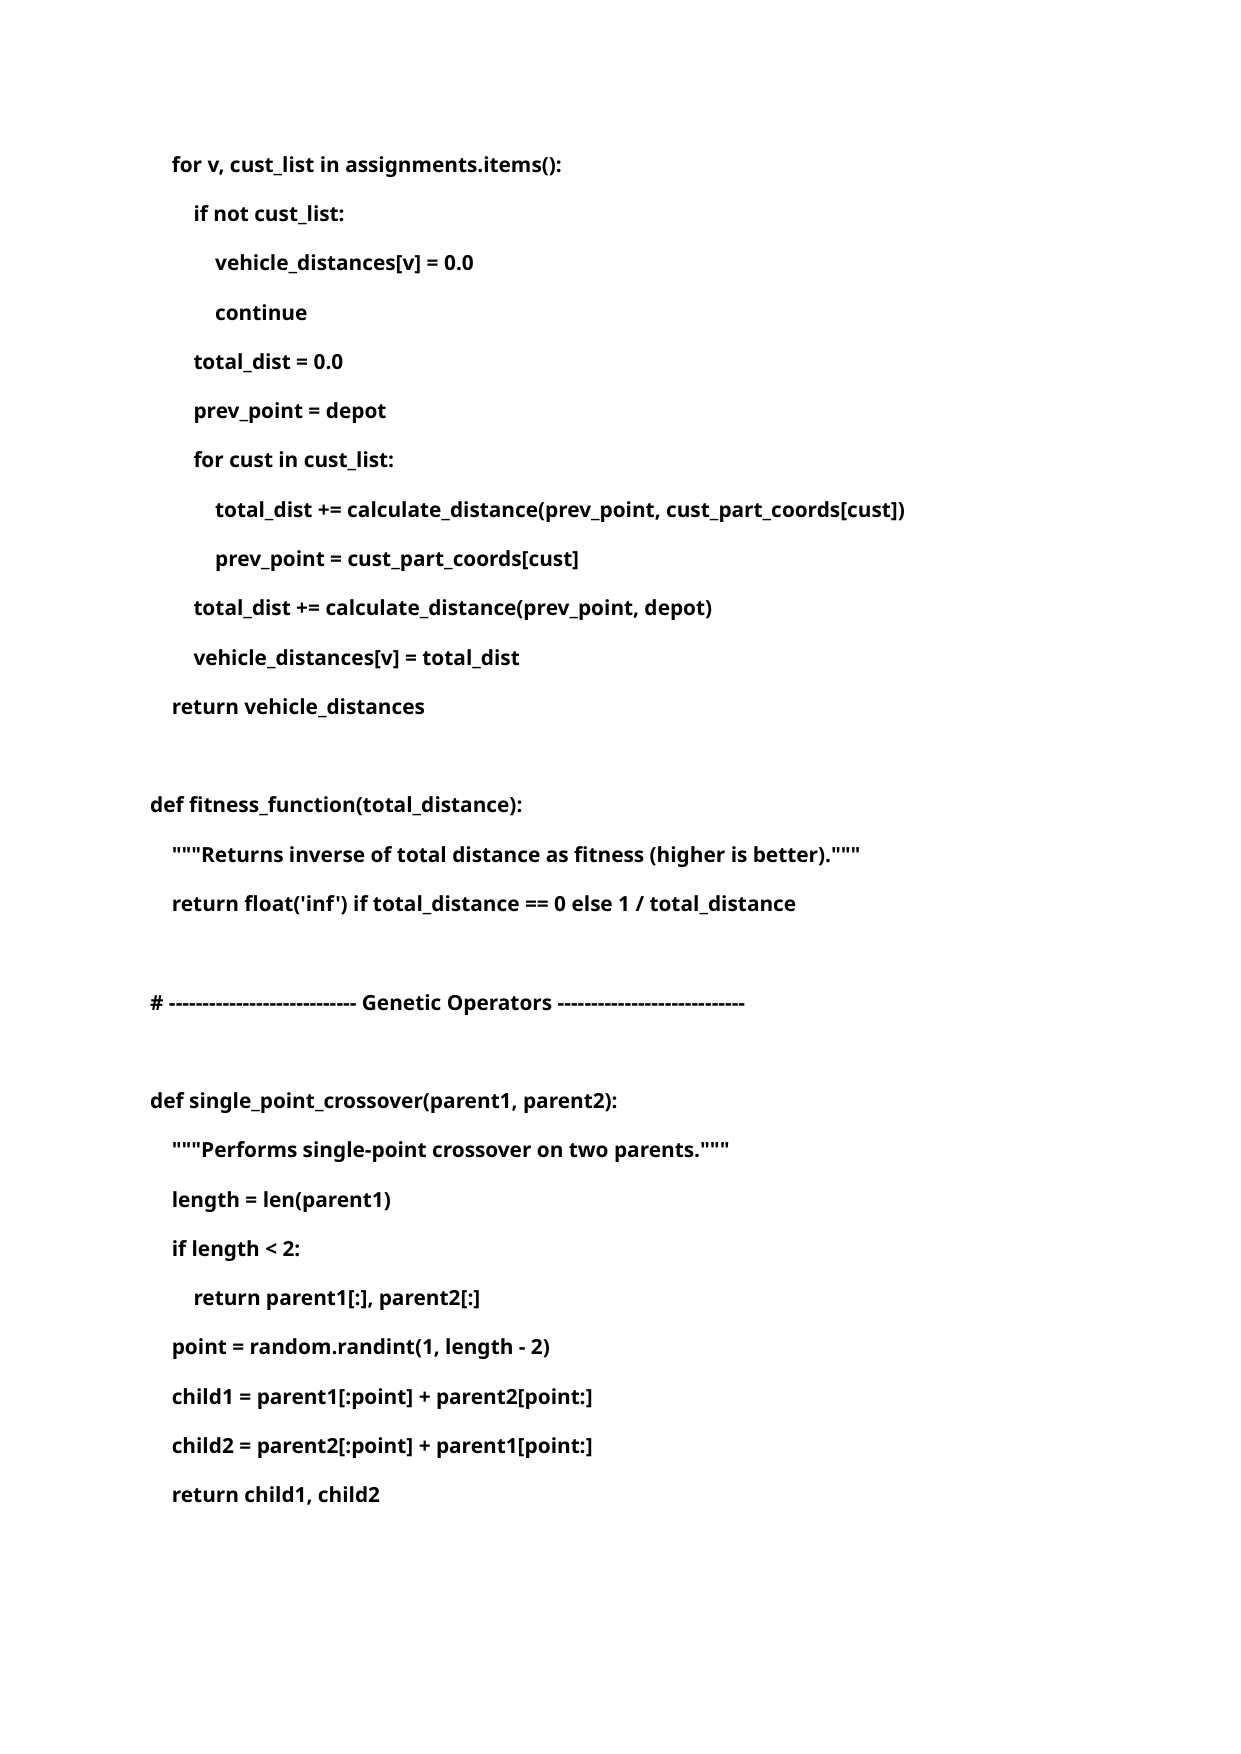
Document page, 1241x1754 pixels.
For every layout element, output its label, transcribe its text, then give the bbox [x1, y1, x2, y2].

text return vehicle_distances [150, 692, 1090, 720]
text vehicle_distances[v] = 0.0 [150, 248, 1090, 277]
text total_dist += calculate_distance(prev_point, cust_part_coords[cust]) [150, 495, 1090, 523]
text continue [150, 298, 1090, 326]
text child1 = parent1[:point] + parent2[point:] [150, 1382, 1090, 1410]
text return child1, child2 [150, 1480, 1090, 1509]
text def single_point_crossover(parent1, parent2): [150, 1086, 1090, 1114]
text vehicle_distances[v] = total_dist [150, 643, 1090, 671]
text total_dist = 0.0 [150, 347, 1090, 376]
text for v, cust_list in assignments.items(): [150, 150, 1090, 178]
text child2 = parent2[:point] + parent1[point:] [150, 1431, 1090, 1459]
text length = len(parent1) [150, 1185, 1090, 1213]
text if length < 2: [150, 1234, 1090, 1262]
text def fitness_function(total_distance): [150, 791, 1090, 819]
text """Performs single-point crossover on two parents.""" [150, 1135, 1090, 1164]
text total_dist += calculate_distance(prev_point, depot) [150, 593, 1090, 622]
text if not cust_list: [150, 199, 1090, 228]
text prev_point = cust_part_coords[cust] [150, 544, 1090, 573]
text return float('inf') if total_distance == 0 else 1 / total_distance [150, 889, 1090, 917]
text return parent1[:], parent2[:] [150, 1283, 1090, 1312]
text # ---------------------------- Genetic Operators ---------------------------- [150, 988, 1090, 1016]
text point = random.randint(1, length - 2) [150, 1332, 1090, 1361]
text """Returns inverse of total distance as fitness (higher is better).""" [150, 840, 1090, 868]
text for cust in cust_list: [150, 446, 1090, 474]
text prev_point = depot [150, 396, 1090, 425]
